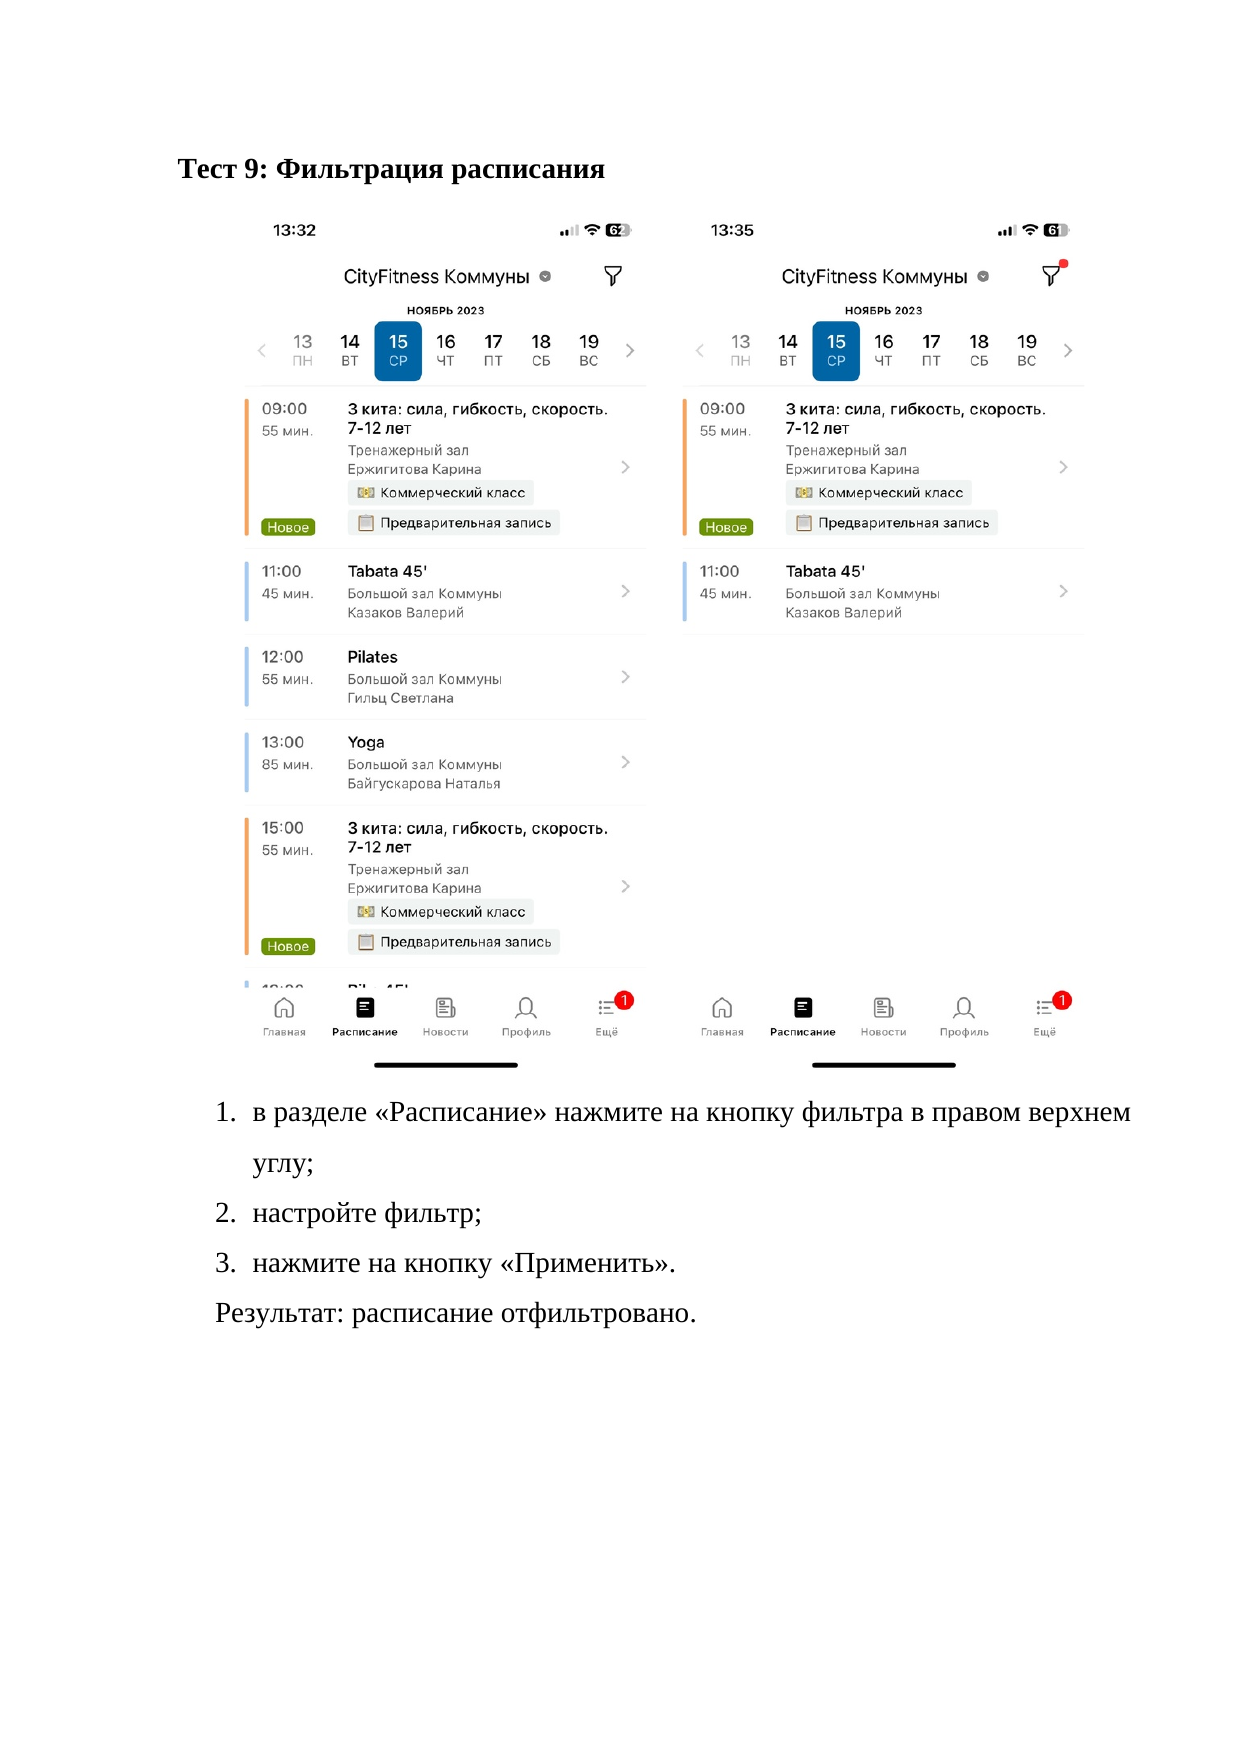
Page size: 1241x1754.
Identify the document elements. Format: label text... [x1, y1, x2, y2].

picture [682, 205, 1085, 1076]
text Результат: расписание отфильтровано. [177, 1296, 1152, 1329]
text Тест 9: Фильтрация расписания [177, 151, 1152, 185]
list настройте фильтр; [215, 1195, 1152, 1228]
list в разделе «Расписание» нажмите на кнопку фильтра в правом верхнем углу; [215, 1094, 1152, 1178]
list нажмите на кнопку «Применить». [215, 1245, 1152, 1279]
picture [244, 205, 647, 1076]
